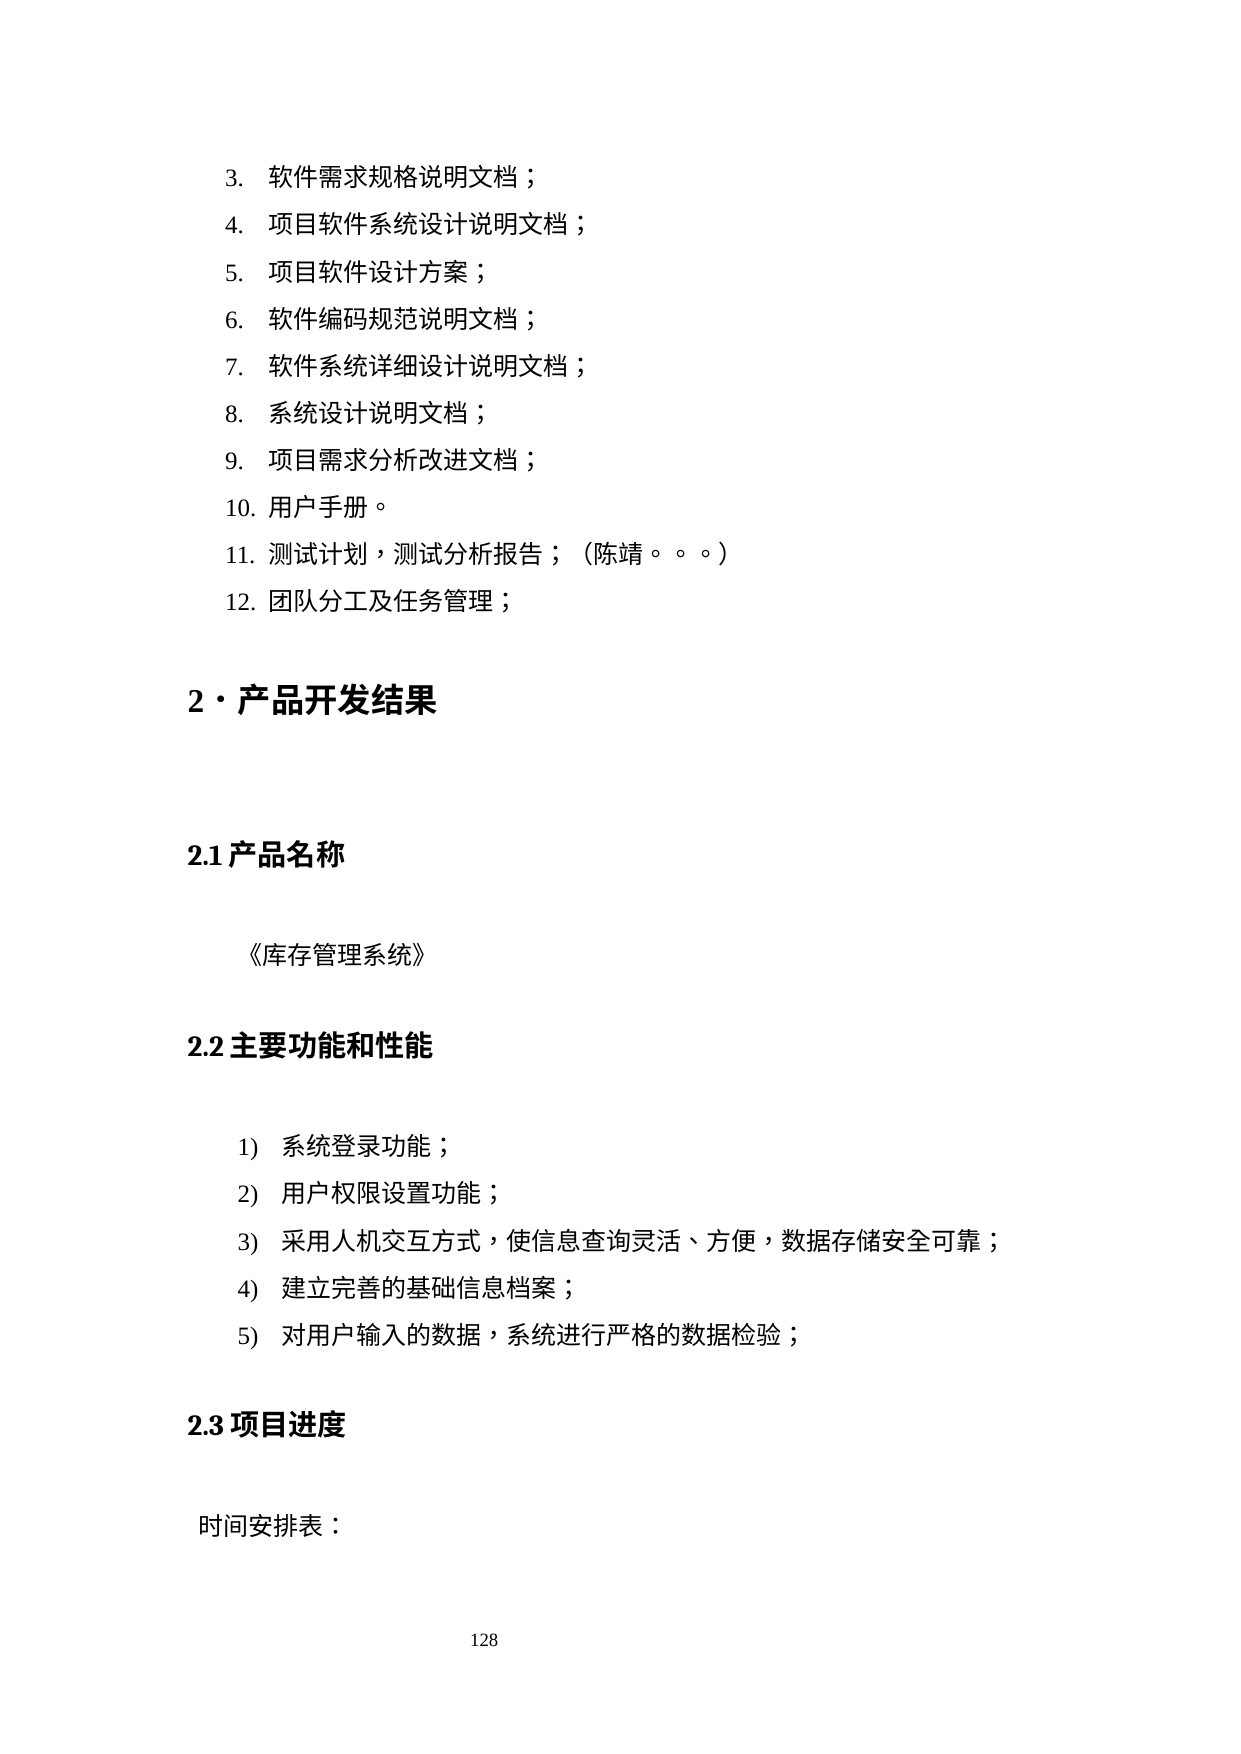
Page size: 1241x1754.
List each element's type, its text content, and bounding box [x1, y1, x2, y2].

list 系统登录功能； [237, 1131, 1053, 1163]
list 用户权限设置功能； [237, 1178, 1053, 1211]
list 项目软件设计方案； [225, 256, 1053, 289]
list 项目需求分析改进文档； [225, 444, 1053, 477]
list 团队分工及任务管理； [225, 586, 1053, 618]
subtitle 2.3项目进度 [187, 1393, 1053, 1458]
list 软件需求规格说明文档； [225, 162, 1053, 194]
list 对用户输入的数据，系统进行严格的数据检验； [237, 1319, 1053, 1352]
subtitle 2.1产品名称 [187, 823, 1053, 888]
list 软件系统详细设计说明文档； [225, 350, 1053, 383]
list 软件编码规范说明文档； [225, 303, 1053, 336]
list 用户手册。 [225, 492, 1053, 524]
list 建立完善的基础信息档案； [237, 1272, 1053, 1305]
list 采用人机交互方式，使信息查询灵活、方便，数据存储安全可靠； [237, 1225, 1053, 1258]
text 《库存管理系统》 [187, 940, 1053, 972]
list 项目软件系统设计说明文档； [225, 209, 1053, 242]
list 系统设计说明文档； [225, 397, 1053, 430]
text 时间安排表： [187, 1511, 1053, 1543]
subtitle 2．产品开发结果 [187, 668, 1053, 733]
list 测试计划，测试分析报告；（陈靖。。。） [225, 539, 1053, 571]
subtitle 2.2主要功能和性能 [187, 1014, 1053, 1079]
